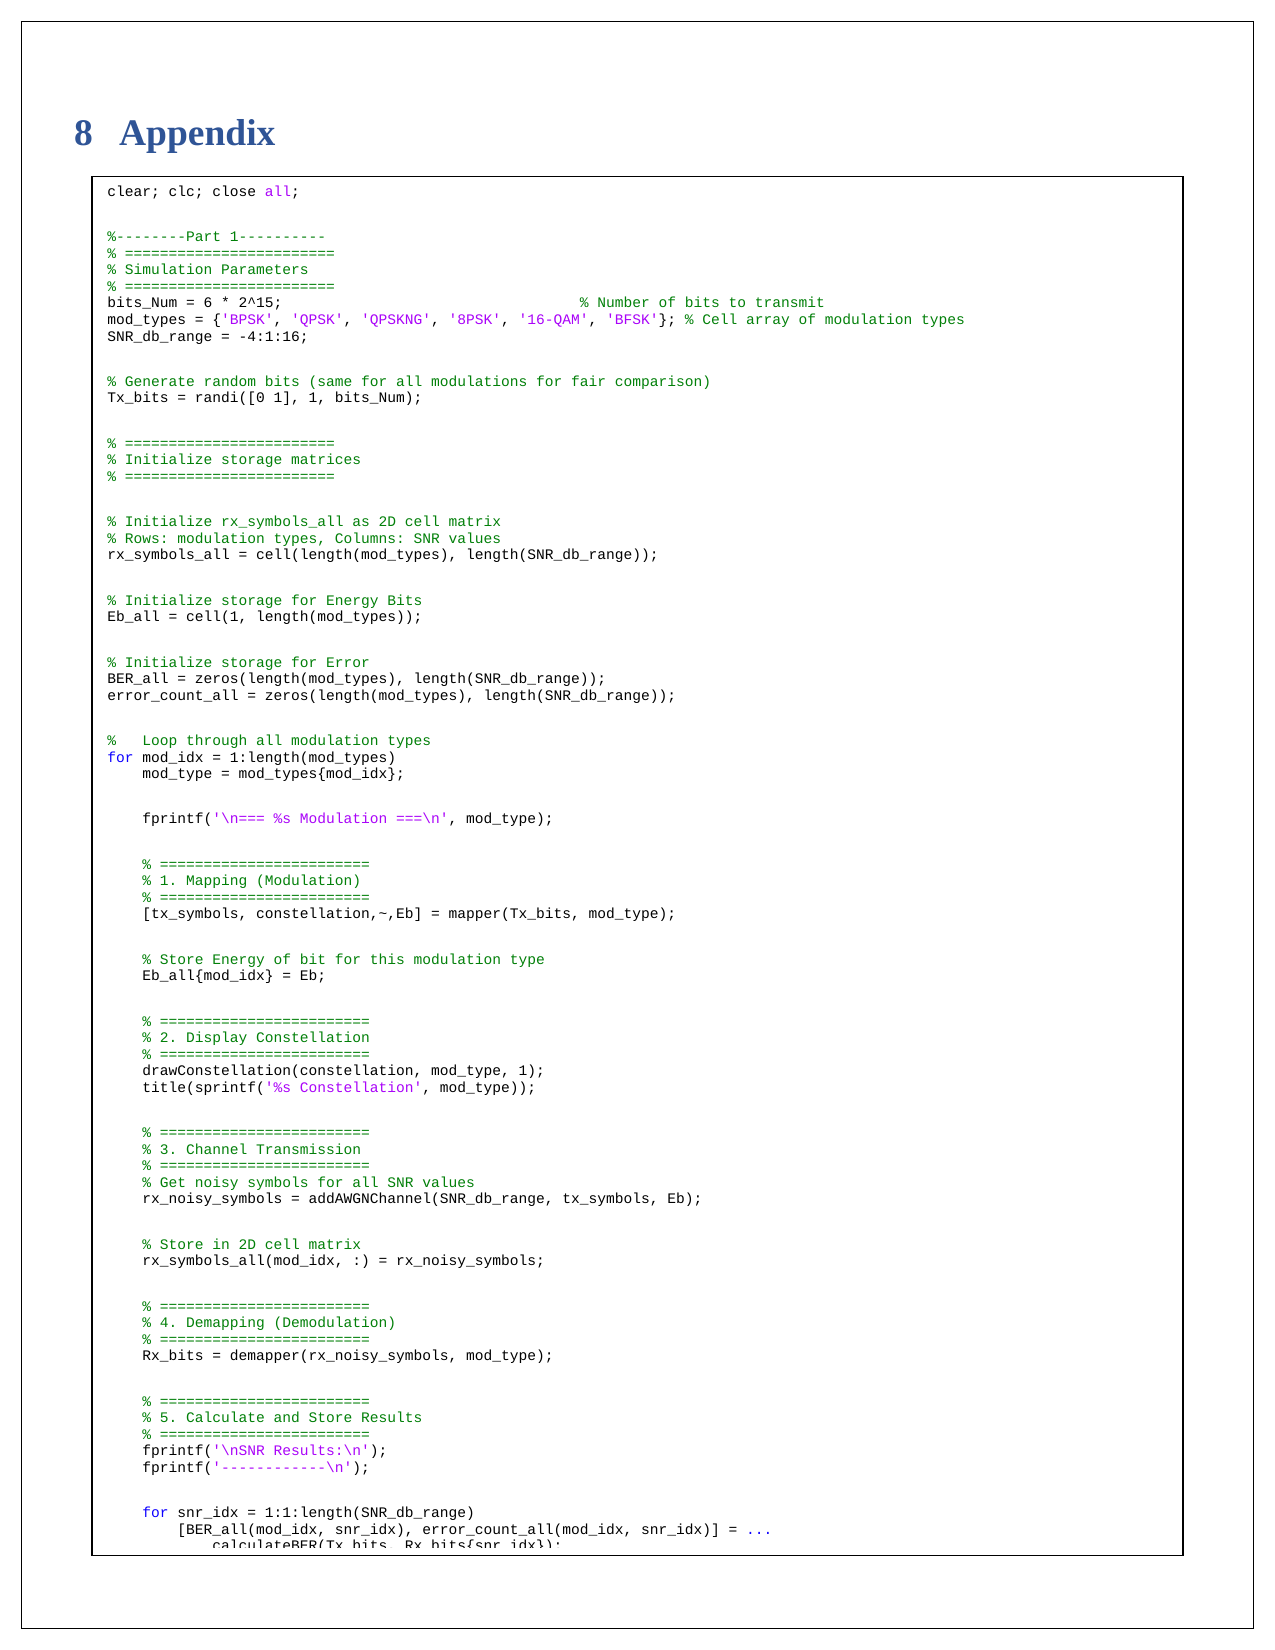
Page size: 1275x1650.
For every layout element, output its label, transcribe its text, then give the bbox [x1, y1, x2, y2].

subtitle Appendix [74, 110, 1196, 153]
